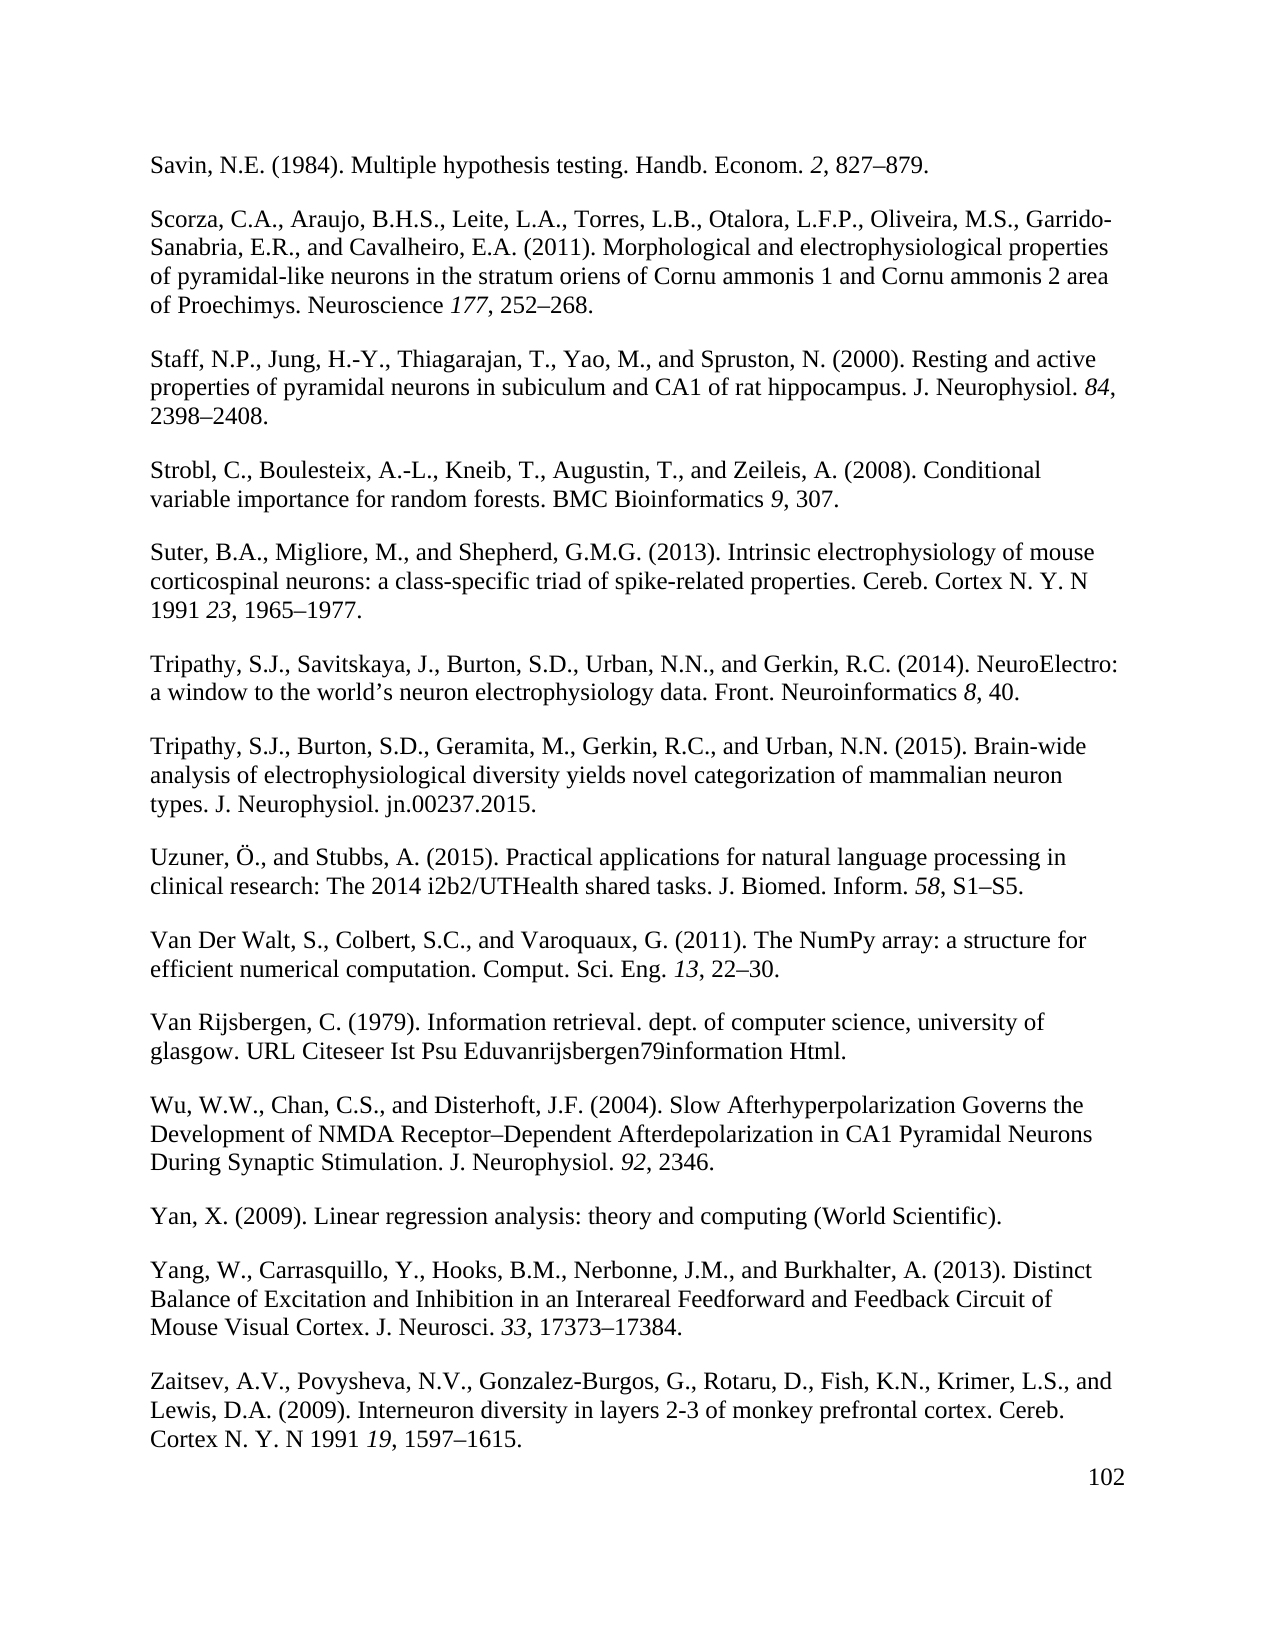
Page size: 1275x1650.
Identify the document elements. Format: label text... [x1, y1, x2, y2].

text Suter, B.A., Migliore, M., and Shepherd, G.M.G. (2013). Intrinsic electrophysiology of mouse corticospinal neurons: a class-specific triad of spike-related properties. Cereb. Cortex N. Y. N 1991 23, 1965–1977. [150, 537, 1125, 624]
text Wu, W.W., Chan, C.S., and Disterhoft, J.F. (2004). Slow Afterhyperpolarization Governs the Development of NMDA Receptor–Dependent Afterdepolarization in CA1 Pyramidal Neurons During Synaptic Stimulation. J. Neurophysiol. 92, 2346. [150, 1090, 1125, 1176]
text Savin, N.E. (1984). Multiple hypothesis testing. Handb. Econom. 2, 827–879. [150, 150, 1125, 179]
text Zaitsev, A.V., Povysheva, N.V., Gonzalez-Burgos, G., Rotaru, D., Fish, K.N., Krimer, L.S., and Lewis, D.A. (2009). Interneuron diversity in layers 2-3 of monkey prefrontal cortex. Cereb. Cortex N. Y. N 1991 19, 1597–1615. [150, 1366, 1125, 1452]
text Tripathy, S.J., Savitskaya, J., Burton, S.D., Urban, N.N., and Gerkin, R.C. (2014). NeuroElectro: a window to the world’s neuron electrophysiology data. Front. Neuroinformatics 8, 40. [150, 649, 1125, 706]
text Yan, X. (2009). Linear regression analysis: theory and computing (World Scientific). [150, 1201, 1125, 1230]
text Scorza, C.A., Araujo, B.H.S., Leite, L.A., Torres, L.B., Otalora, L.F.P., Oliveira, M.S., Garrido-Sanabria, E.R., and Cavalheiro, E.A. (2011). Morphological and electrophysiological properties of pyramidal-like neurons in the stratum oriens of Cornu ammonis 1 and Cornu ammonis 2 area of Proechimys. Neuroscience 177, 252–268. [150, 204, 1125, 319]
text Strobl, C., Boulesteix, A.-L., Kneib, T., Augustin, T., and Zeileis, A. (2008). Conditional variable importance for random forests. BMC Bioinformatics 9, 307. [150, 455, 1125, 512]
text Van Der Walt, S., Colbert, S.C., and Varoquaux, G. (2011). The NumPy array: a structure for efficient numerical computation. Comput. Sci. Eng. 13, 22–30. [150, 925, 1125, 982]
text Yang, W., Carrasquillo, Y., Hooks, B.M., Nerbonne, J.M., and Burkhalter, A. (2013). Distinct Balance of Excitation and Inhibition in an Interareal Feedforward and Feedback Circuit of Mouse Visual Cortex. J. Neurosci. 33, 17373–17384. [150, 1255, 1125, 1341]
text Tripathy, S.J., Burton, S.D., Geramita, M., Gerkin, R.C., and Urban, N.N. (2015). Brain-wide analysis of electrophysiological diversity yields novel categorization of mammalian neuron types. J. Neurophysiol. jn.00237.2015. [150, 731, 1125, 817]
text Uzuner, Ö., and Stubbs, A. (2015). Practical applications for natural language processing in clinical research: The 2014 i2b2/UTHealth shared tasks. J. Biomed. Inform. 58, S1–S5. [150, 842, 1125, 900]
text Staff, N.P., Jung, H.-Y., Thiagarajan, T., Yao, M., and Spruston, N. (2000). Resting and active properties of pyramidal neurons in subiculum and CA1 of rat hippocampus. J. Neurophysiol. 84, 2398–2408. [150, 344, 1125, 430]
text Van Rijsbergen, C. (1979). Information retrieval. dept. of computer science, university of glasgow. URL Citeseer Ist Psu Eduvanrijsbergen79information Html. [150, 1007, 1125, 1065]
